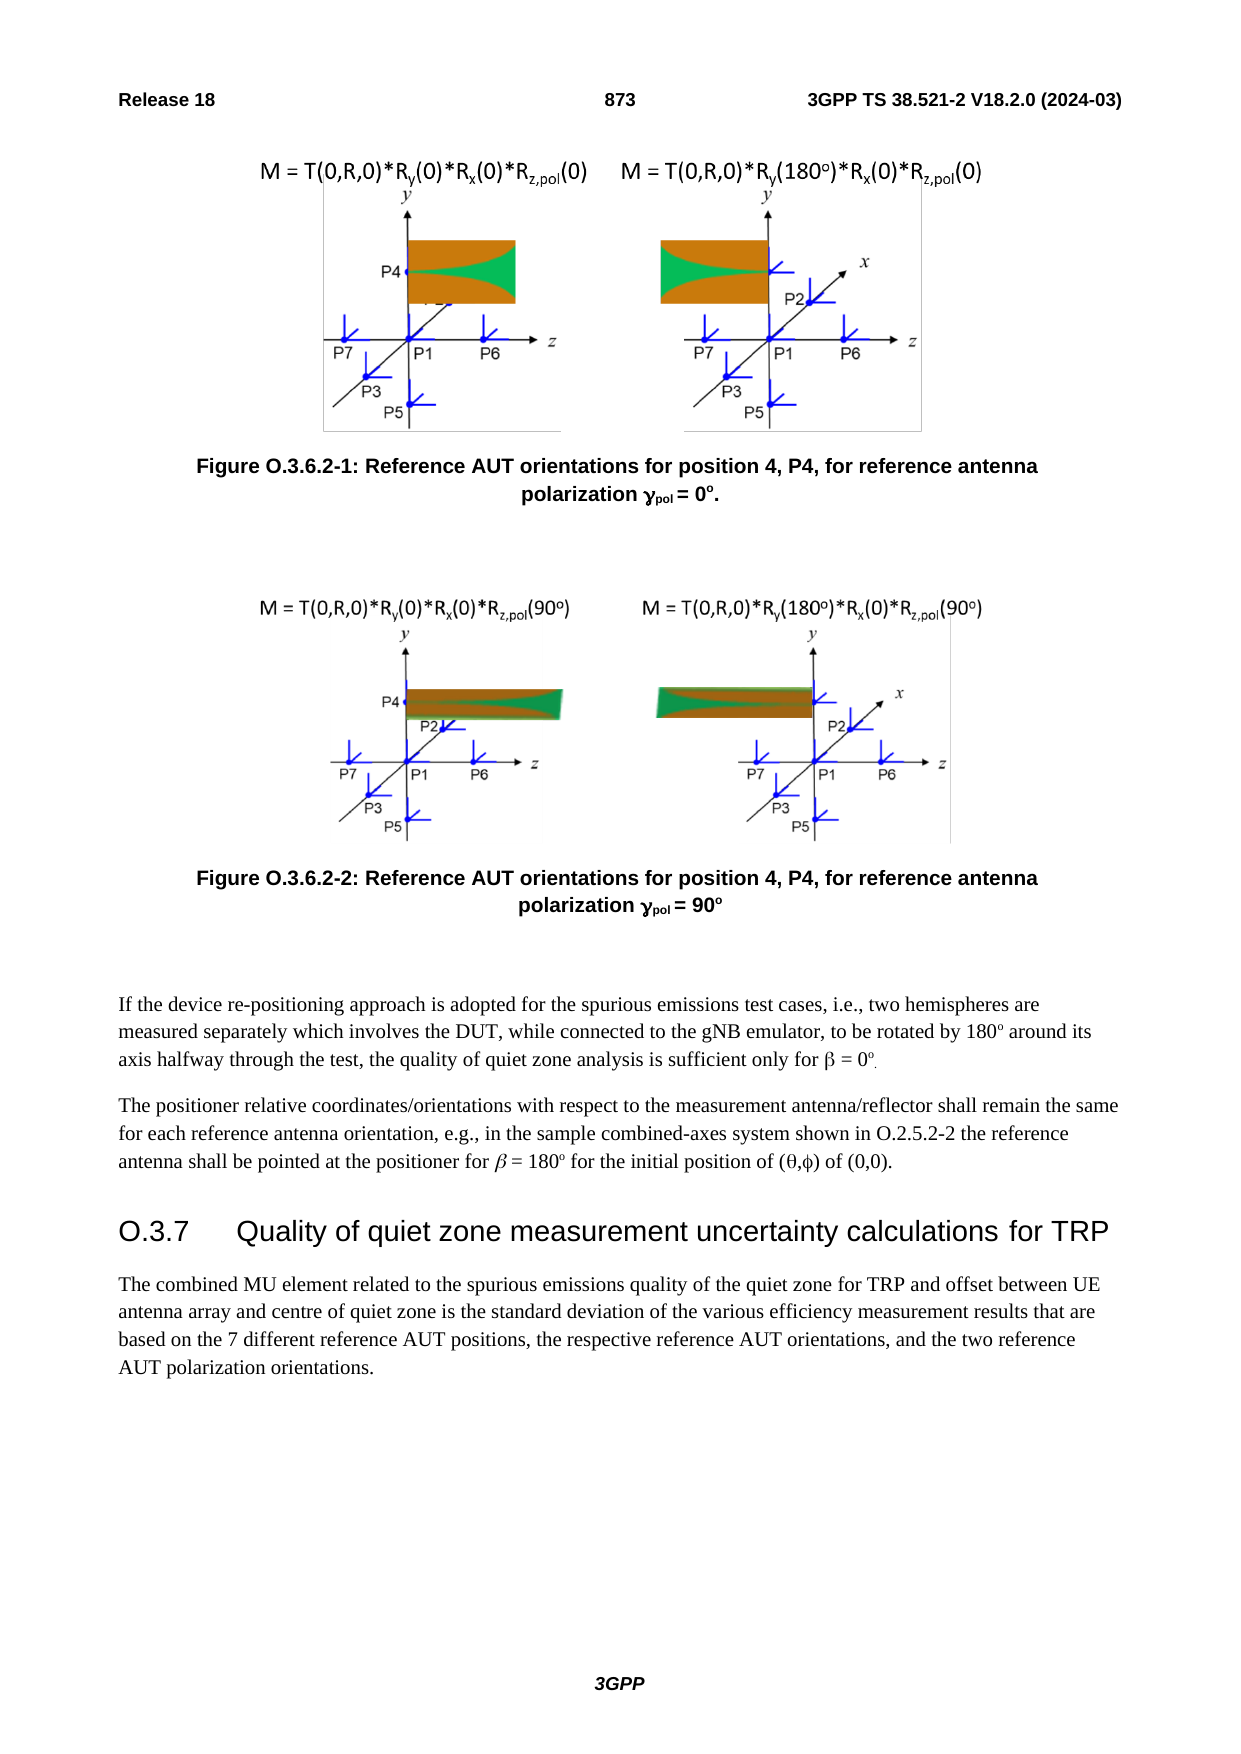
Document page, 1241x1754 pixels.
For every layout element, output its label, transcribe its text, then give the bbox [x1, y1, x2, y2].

picture [244, 147, 997, 432]
text The positioner relative coordinates/orientations with respect to the measurement antenna/reflector shall remain the same for each reference antenna orientation, e.g., in the sample combined-axes system shown in O.2.5.2-2 the reference antenna shall be pointed at the positioner for b = 180o for the initial position of (q,f) of (0,0). [118, 1093, 1122, 1173]
text The combined MU element related to the spurious emissions quality of the quiet zone for TRP and offset between UE antenna array and centre of quiet zone is the standard deviation of the various efficiency measurement results that are based on the 7 different reference AUT positions, the respective reference AUT orientations, and the two reference AUT polarization orientations. [118, 1272, 1122, 1379]
text Figure O.3.6.2-2: Reference AUT orientations for position 4, P4, for reference antenna polarization pol = 90o [118, 865, 1122, 917]
picture [245, 586, 995, 844]
subtitle O.3.7 Quality of quiet zone measurement uncertainty calculations for TRP [118, 1214, 1122, 1247]
text Figure O.3.6.2-1: Reference AUT orientations for position 4, P4, for reference antenna polarization pol = 0o. [118, 454, 1122, 506]
text If the device re-positioning approach is adopted for the spurious emissions test cases, i.e., two hemispheres are measured separately which involves the DUT, while connected to the gNB emulator, to be rotated by 180o around its axis halfway through the test, the quality of quiet zone analysis is sufficient only for  = 0o. [118, 992, 1122, 1071]
